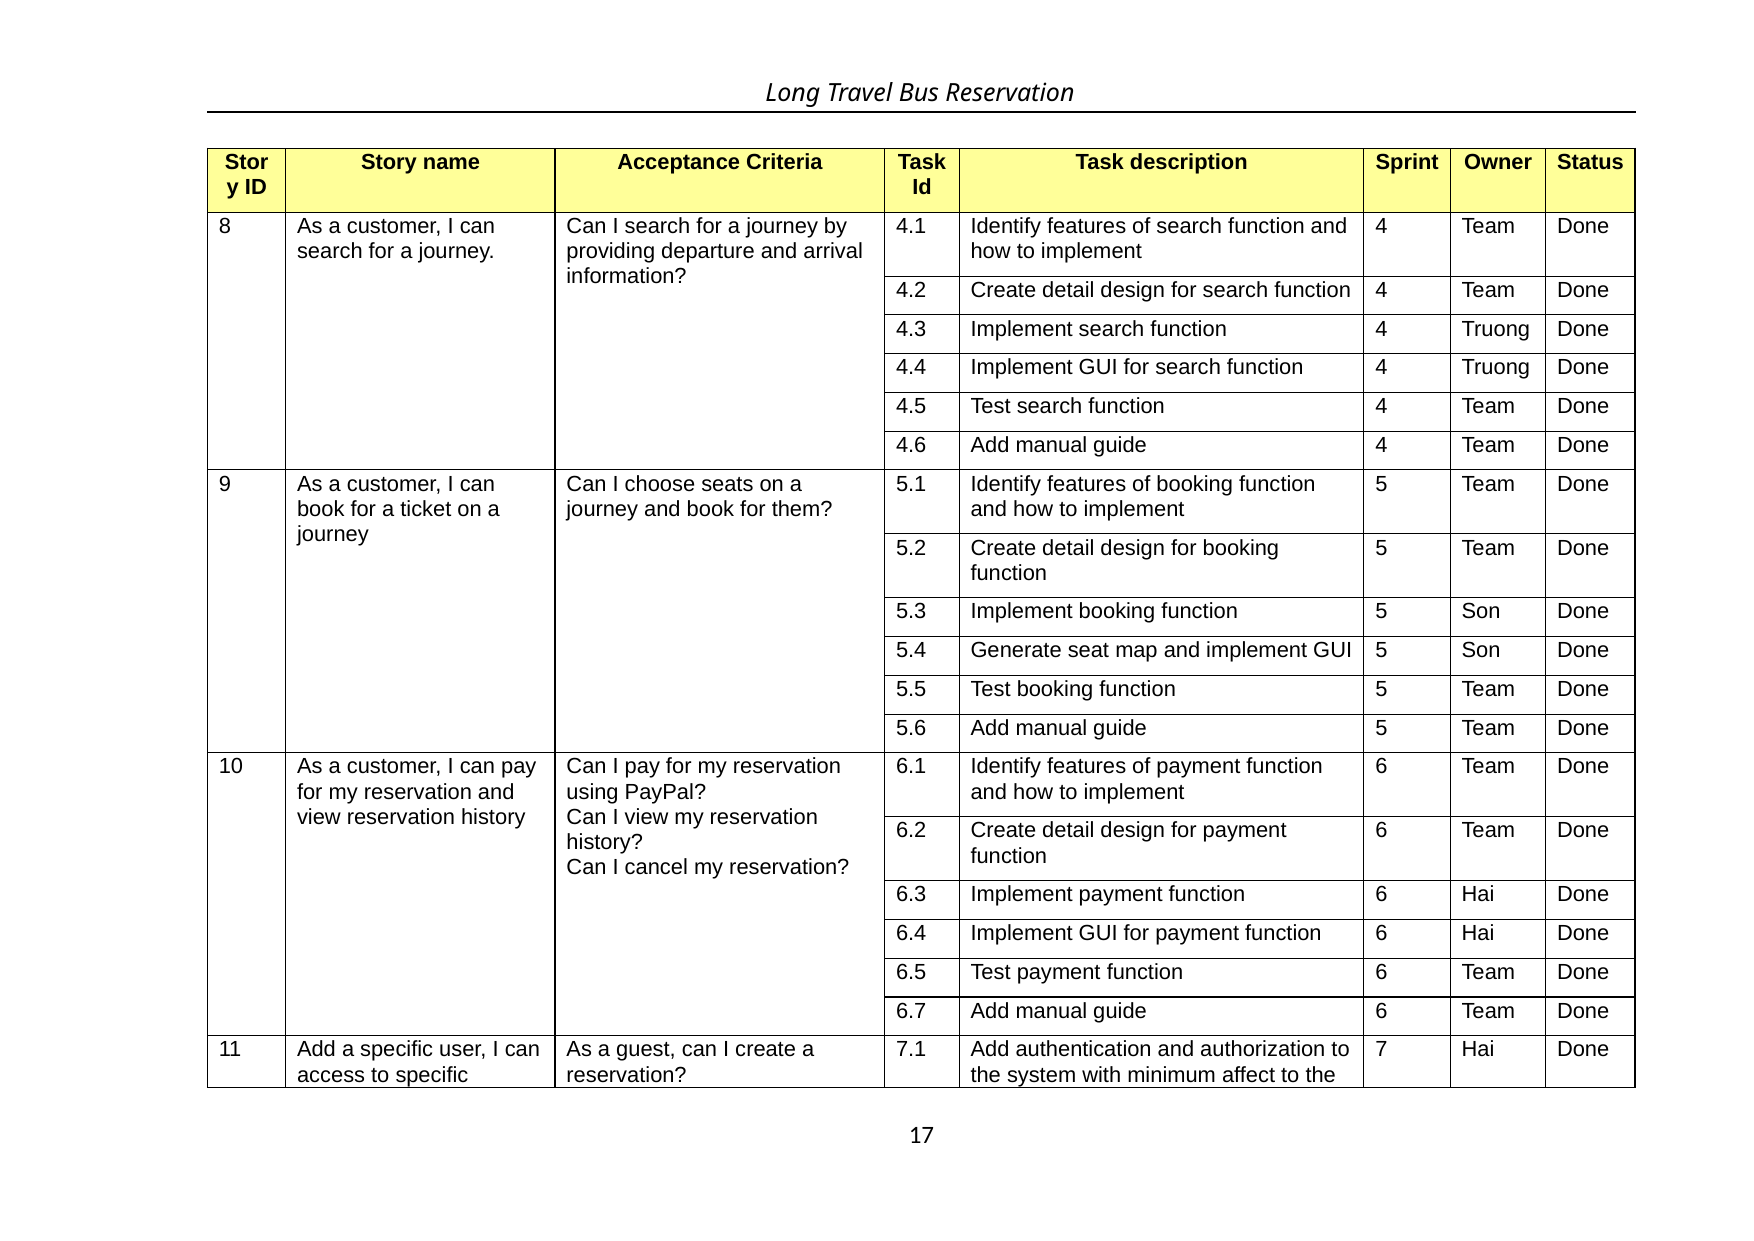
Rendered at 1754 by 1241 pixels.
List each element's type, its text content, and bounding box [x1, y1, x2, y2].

table_cell 5.6 [885, 715, 959, 752]
table_header Task Id [885, 149, 959, 212]
table_cell Done [1546, 534, 1634, 597]
table_cell 6 [1364, 920, 1450, 958]
table_cell Team [1451, 277, 1545, 314]
table_cell Team [1451, 817, 1545, 880]
table_cell Team [1451, 213, 1545, 276]
table_cell 4 [1364, 277, 1450, 314]
table_cell Can I search for a journey by providing departure and arrival information? [556, 213, 884, 469]
table_cell Done [1546, 881, 1634, 919]
table_cell 10 [208, 753, 285, 1035]
table_cell 5.2 [885, 534, 959, 597]
table_cell 6.1 [885, 753, 959, 816]
table_cell Hai [1451, 920, 1545, 958]
table_cell 4 [1364, 354, 1450, 392]
table_cell Team [1451, 998, 1545, 1035]
table_cell Team [1451, 432, 1545, 469]
table_cell Implement GUI for payment function [960, 920, 1363, 958]
table_cell 5.5 [885, 676, 959, 713]
table_cell 4.6 [885, 432, 959, 469]
table_header Story ID [208, 149, 285, 212]
table_cell 5 [1364, 598, 1450, 636]
table_cell 4 [1364, 315, 1450, 353]
table_cell Implement search function [960, 315, 1363, 353]
table_cell 4.1 [885, 213, 959, 276]
table_cell Done [1546, 315, 1634, 353]
table_cell Truong [1451, 315, 1545, 353]
table_cell As a customer, I can book for a ticket on a journey [286, 470, 554, 752]
table_cell Identify features of booking function and how to implement [960, 470, 1363, 533]
table_cell Team [1451, 470, 1545, 533]
table_cell 6.3 [885, 881, 959, 919]
table_cell Test search function [960, 393, 1363, 431]
table_cell Implement booking function [960, 598, 1363, 636]
table_cell Son [1451, 637, 1545, 675]
table_cell 4 [1364, 393, 1450, 431]
table_cell Done [1546, 354, 1634, 392]
table_cell Can I pay for my reservation using PayPal? Can I view my reservation history? Can I cancel my reservation? [556, 753, 884, 1035]
table_cell Identify features of search function and how to implement [960, 213, 1363, 276]
table_cell 6 [1364, 998, 1450, 1035]
table_cell 4 [1364, 213, 1450, 276]
table_cell 6.4 [885, 920, 959, 958]
table_cell 4.5 [885, 393, 959, 431]
table_cell 9 [208, 470, 285, 752]
table_cell Team [1451, 715, 1545, 752]
table_cell Truong [1451, 354, 1545, 392]
table_header Task description [960, 149, 1363, 212]
table_cell Team [1451, 959, 1545, 996]
table_cell 5.4 [885, 637, 959, 675]
table_cell 6 [1364, 959, 1450, 996]
table_cell Test payment function [960, 959, 1363, 996]
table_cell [286, 1036, 554, 1087]
table_cell Can I choose seats on a journey and book for them? [556, 470, 884, 752]
table_cell Team [1451, 393, 1545, 431]
table_cell 5 [1364, 715, 1450, 752]
table_cell Done [1546, 959, 1634, 996]
table_cell Add manual guide [960, 998, 1363, 1035]
table_cell Generate seat map and implement GUI [960, 637, 1363, 675]
table_cell 4.4 [885, 354, 959, 392]
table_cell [960, 1036, 1363, 1087]
table_cell 6.7 [885, 998, 959, 1035]
table_cell Team [1451, 753, 1545, 816]
table_cell 8 [208, 213, 285, 469]
table_cell 5.1 [885, 470, 959, 533]
table_cell Team [1451, 676, 1545, 713]
table_cell 6.5 [885, 959, 959, 996]
table_header Sprint [1364, 149, 1450, 212]
table_cell Done [1546, 637, 1634, 675]
table_cell Hai [1451, 881, 1545, 919]
table_header Owner [1451, 149, 1545, 212]
table_cell 5 [1364, 534, 1450, 597]
table_cell 5 [1364, 676, 1450, 713]
table_cell 5 [1364, 470, 1450, 533]
table_cell Done [1546, 753, 1634, 816]
table_cell As a customer, I can search for a journey. [286, 213, 554, 469]
table_cell Add manual guide [960, 432, 1363, 469]
table_cell 6.2 [885, 817, 959, 880]
table_cell Done [1546, 998, 1634, 1035]
table_cell Implement GUI for search function [960, 354, 1363, 392]
table_cell Test booking function [960, 676, 1363, 713]
table_cell Done [1546, 920, 1634, 958]
table_cell Done [1546, 1036, 1634, 1087]
table_cell 5 [1364, 637, 1450, 675]
table_cell Add manual guide [960, 715, 1363, 752]
table_cell Create detail design for search function [960, 277, 1363, 314]
table_cell 7.1 [885, 1036, 959, 1087]
table_cell Done [1546, 715, 1634, 752]
table_cell 6 [1364, 881, 1450, 919]
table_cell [556, 1036, 884, 1087]
table_cell Implement payment function [960, 881, 1363, 919]
table_cell 5.3 [885, 598, 959, 636]
table_cell 4.3 [885, 315, 959, 353]
table_cell 11 [208, 1036, 285, 1087]
table_header Acceptance Criteria [556, 149, 884, 212]
table_cell Create detail design for payment function [960, 817, 1363, 880]
table_cell 6 [1364, 817, 1450, 880]
table_cell 6 [1364, 753, 1450, 816]
table_header Status [1546, 149, 1634, 212]
table_cell Done [1546, 277, 1634, 314]
table_cell Team [1451, 534, 1545, 597]
table_cell 7 [1364, 1036, 1450, 1087]
table_cell Hai [1451, 1036, 1545, 1087]
table_cell Done [1546, 213, 1634, 276]
table_cell Done [1546, 432, 1634, 469]
table_cell Done [1546, 817, 1634, 880]
table_header Story name [286, 149, 554, 212]
table_cell Son [1451, 598, 1545, 636]
table_cell As a customer, I can pay for my reservation and view reservation history [286, 753, 554, 1035]
table_cell Done [1546, 598, 1634, 636]
table_cell 4 [1364, 432, 1450, 469]
table_cell Create detail design for booking function [960, 534, 1363, 597]
table_cell 4.2 [885, 277, 959, 314]
table_cell Identify features of payment function and how to implement [960, 753, 1363, 816]
table_cell Done [1546, 676, 1634, 713]
table_cell Done [1546, 470, 1634, 533]
table_cell Done [1546, 393, 1634, 431]
